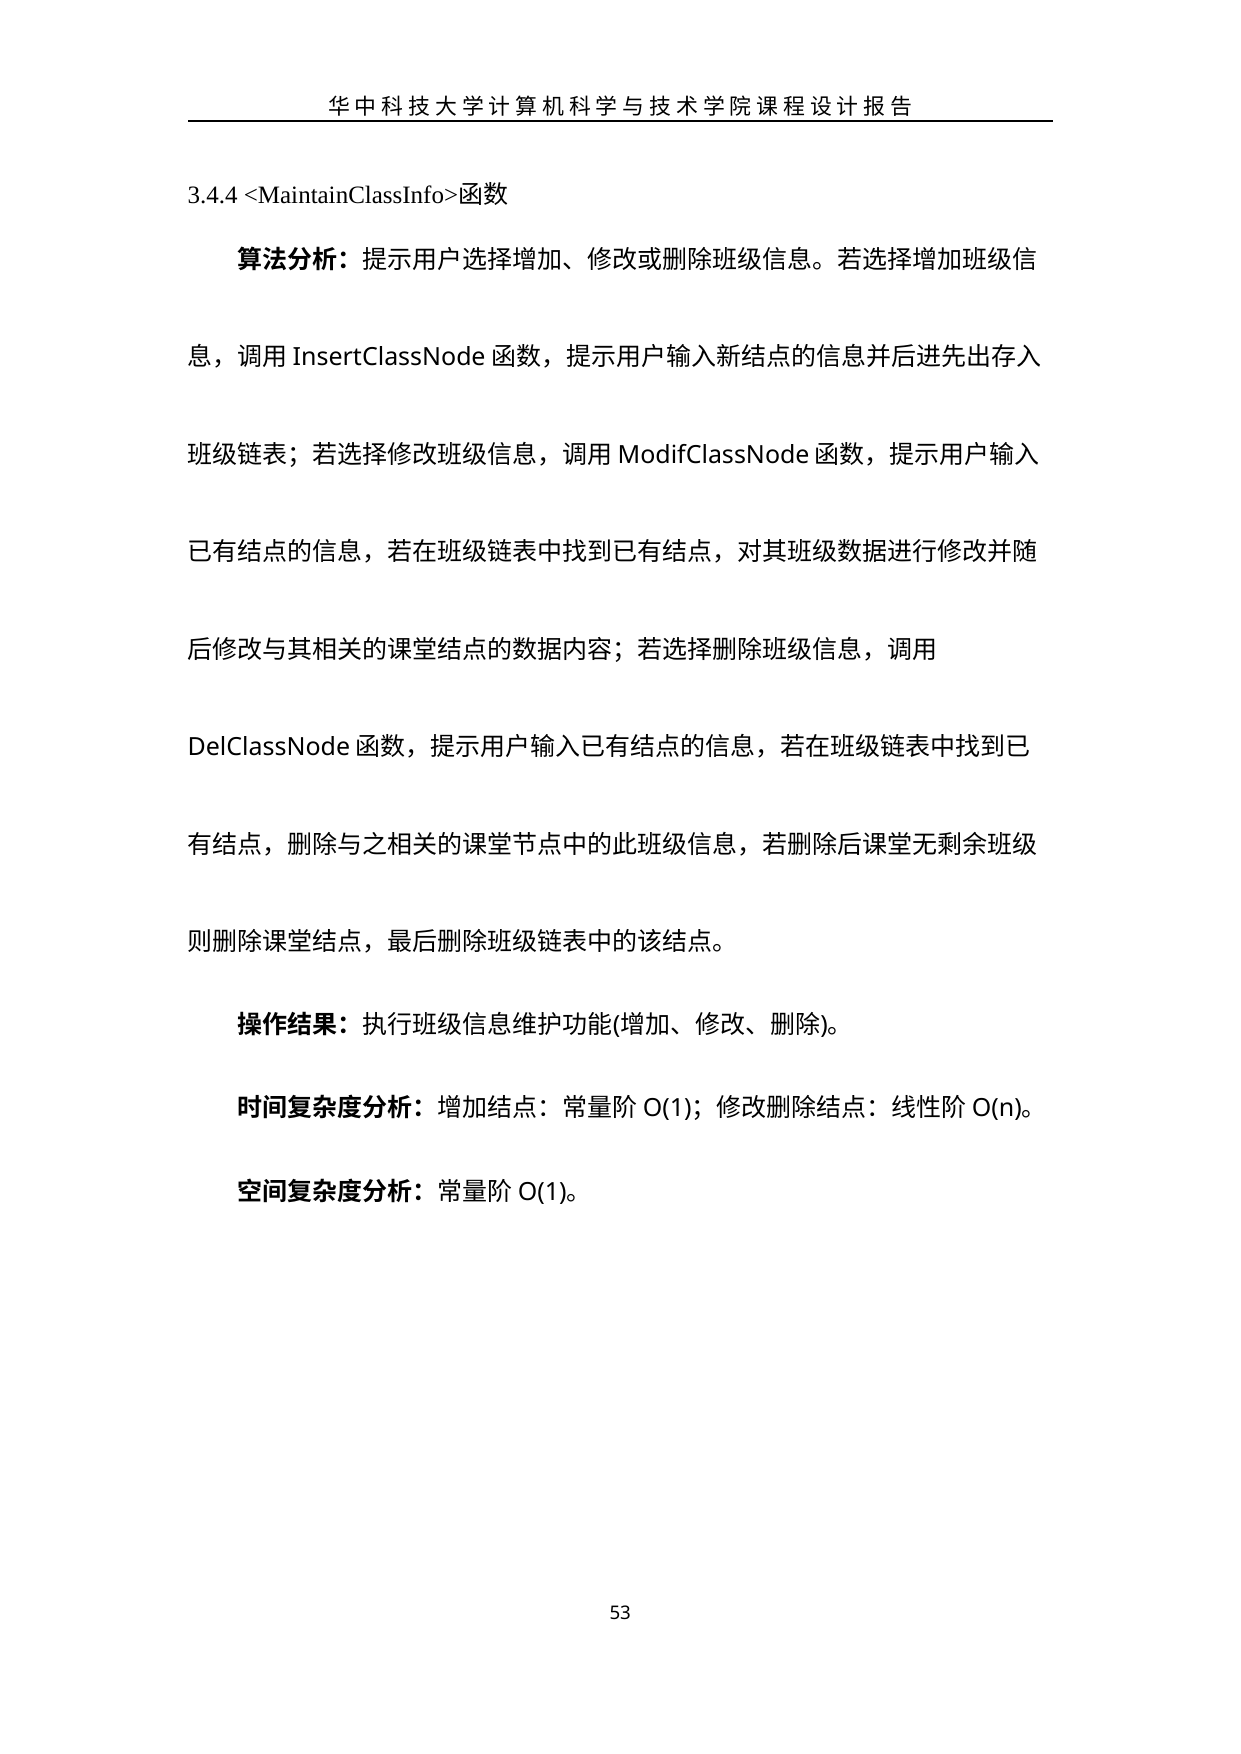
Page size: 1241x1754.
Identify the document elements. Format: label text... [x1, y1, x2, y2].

list 时间复杂度分析：增加结点：常量阶O(1)；修改删除结点：线性阶O(n)。 [187, 1073, 1053, 1138]
text 3.4.4 <MaintainClassInfo>函数 [187, 160, 1053, 225]
list 算法分析：提示用户选择增加、修改或删除班级信息。若选择增加班级信息，调用InsertClassNode函数，提示用户输入新结点的信息并后进先出存入班级链表；若选择修改班级信息，调用ModifClassNode函数，提示用户输入已有结点的信息，若在班级链表中找到已有结点，对其班级数据进行修改并随后修改与其相关的课堂结点的数据内容；若选择删除班级信息，调用DelClassNode函数，提示用户输入已有结点的信息，若在班级链表中找到已有结点，删除与之相关的课堂节点中的此班级信息，若删除后课堂无剩余班级则删除课堂结点，最后删除班级链表中的该结点。 [187, 225, 1053, 972]
list 操作结果：执行班级信息维护功能(增加、修改、删除)。 [187, 990, 1053, 1055]
text 空间复杂度分析：常量阶O(1)。 [187, 1157, 1053, 1222]
